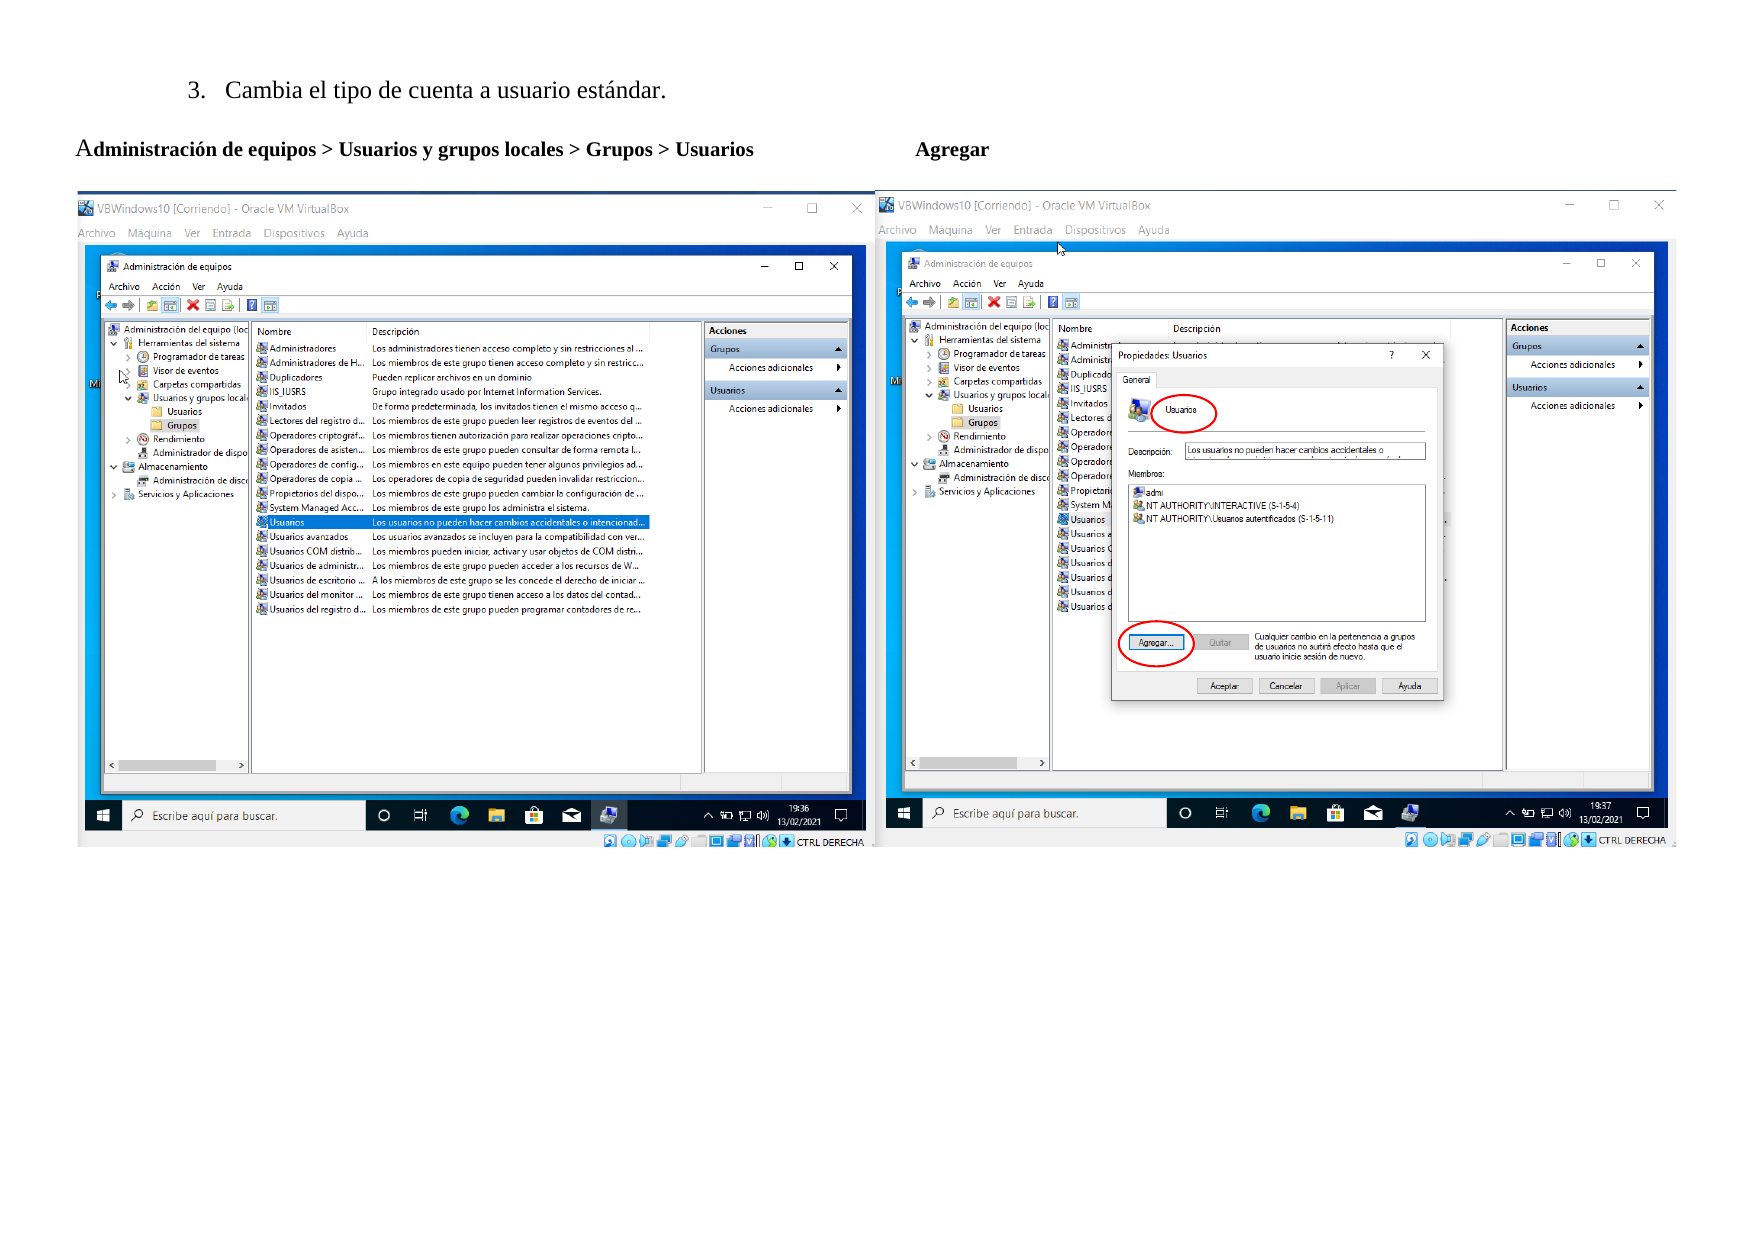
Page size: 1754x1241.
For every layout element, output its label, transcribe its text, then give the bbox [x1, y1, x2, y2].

list Cambia el tipo de cuenta a usuario estándar. [187, 75, 1679, 104]
picture [77, 190, 1677, 847]
text Administración de equipos > Usuarios y grupos locales > Grupos > Usuarios Agregar [75, 133, 1679, 162]
